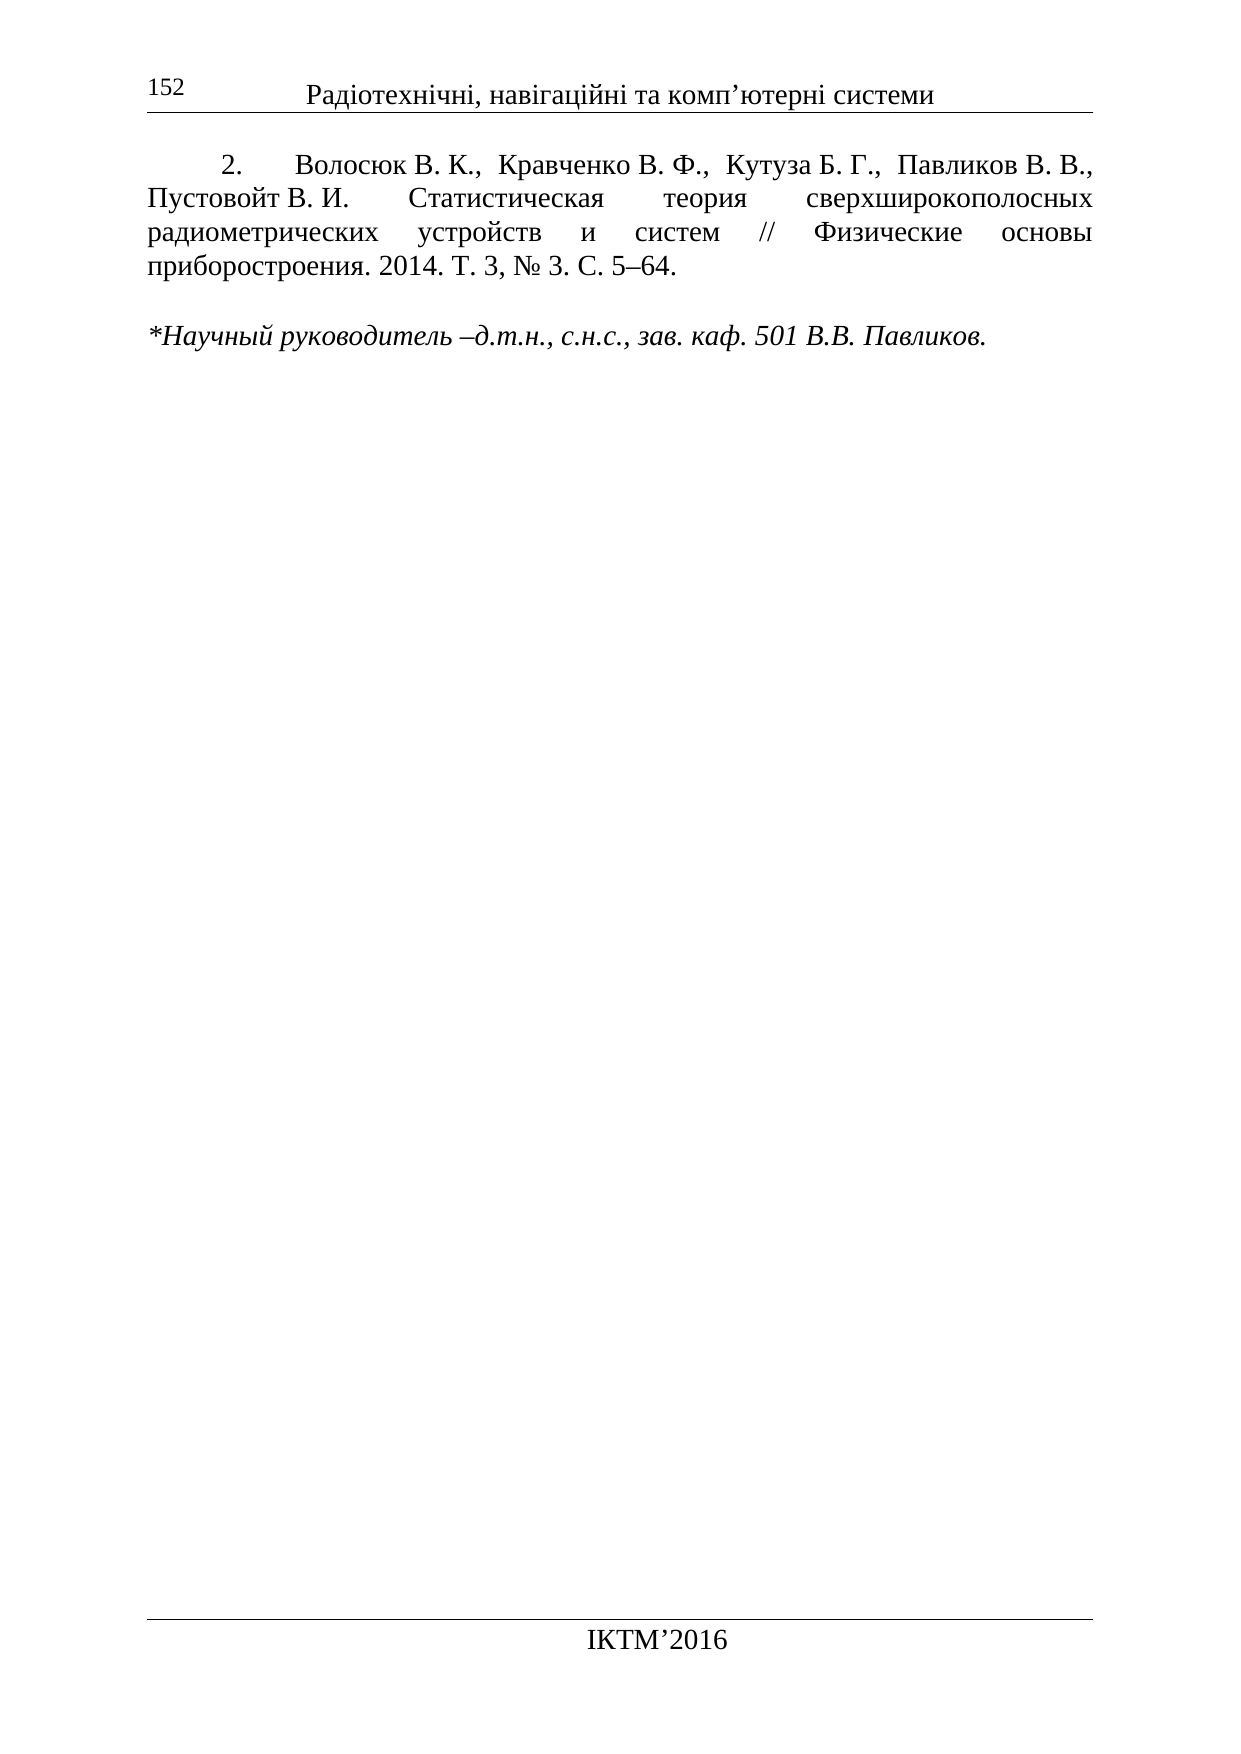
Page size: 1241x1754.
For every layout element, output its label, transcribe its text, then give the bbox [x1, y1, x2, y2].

list Волосюк В. К., Кравченко В. Ф., Кутуза Б. Г., Павликов В. В., Пустовойт В. И. Статистическая теория сверхширокополосных радиометрических устройств и систем // Физические основы приборостроения. 2014. T. 3, № 3. С. 5–64. [147, 147, 1093, 281]
text *Научный руководитель –д.т.н., с.н.с., зав. каф. 501 В.В. Павликов. [147, 318, 1093, 352]
